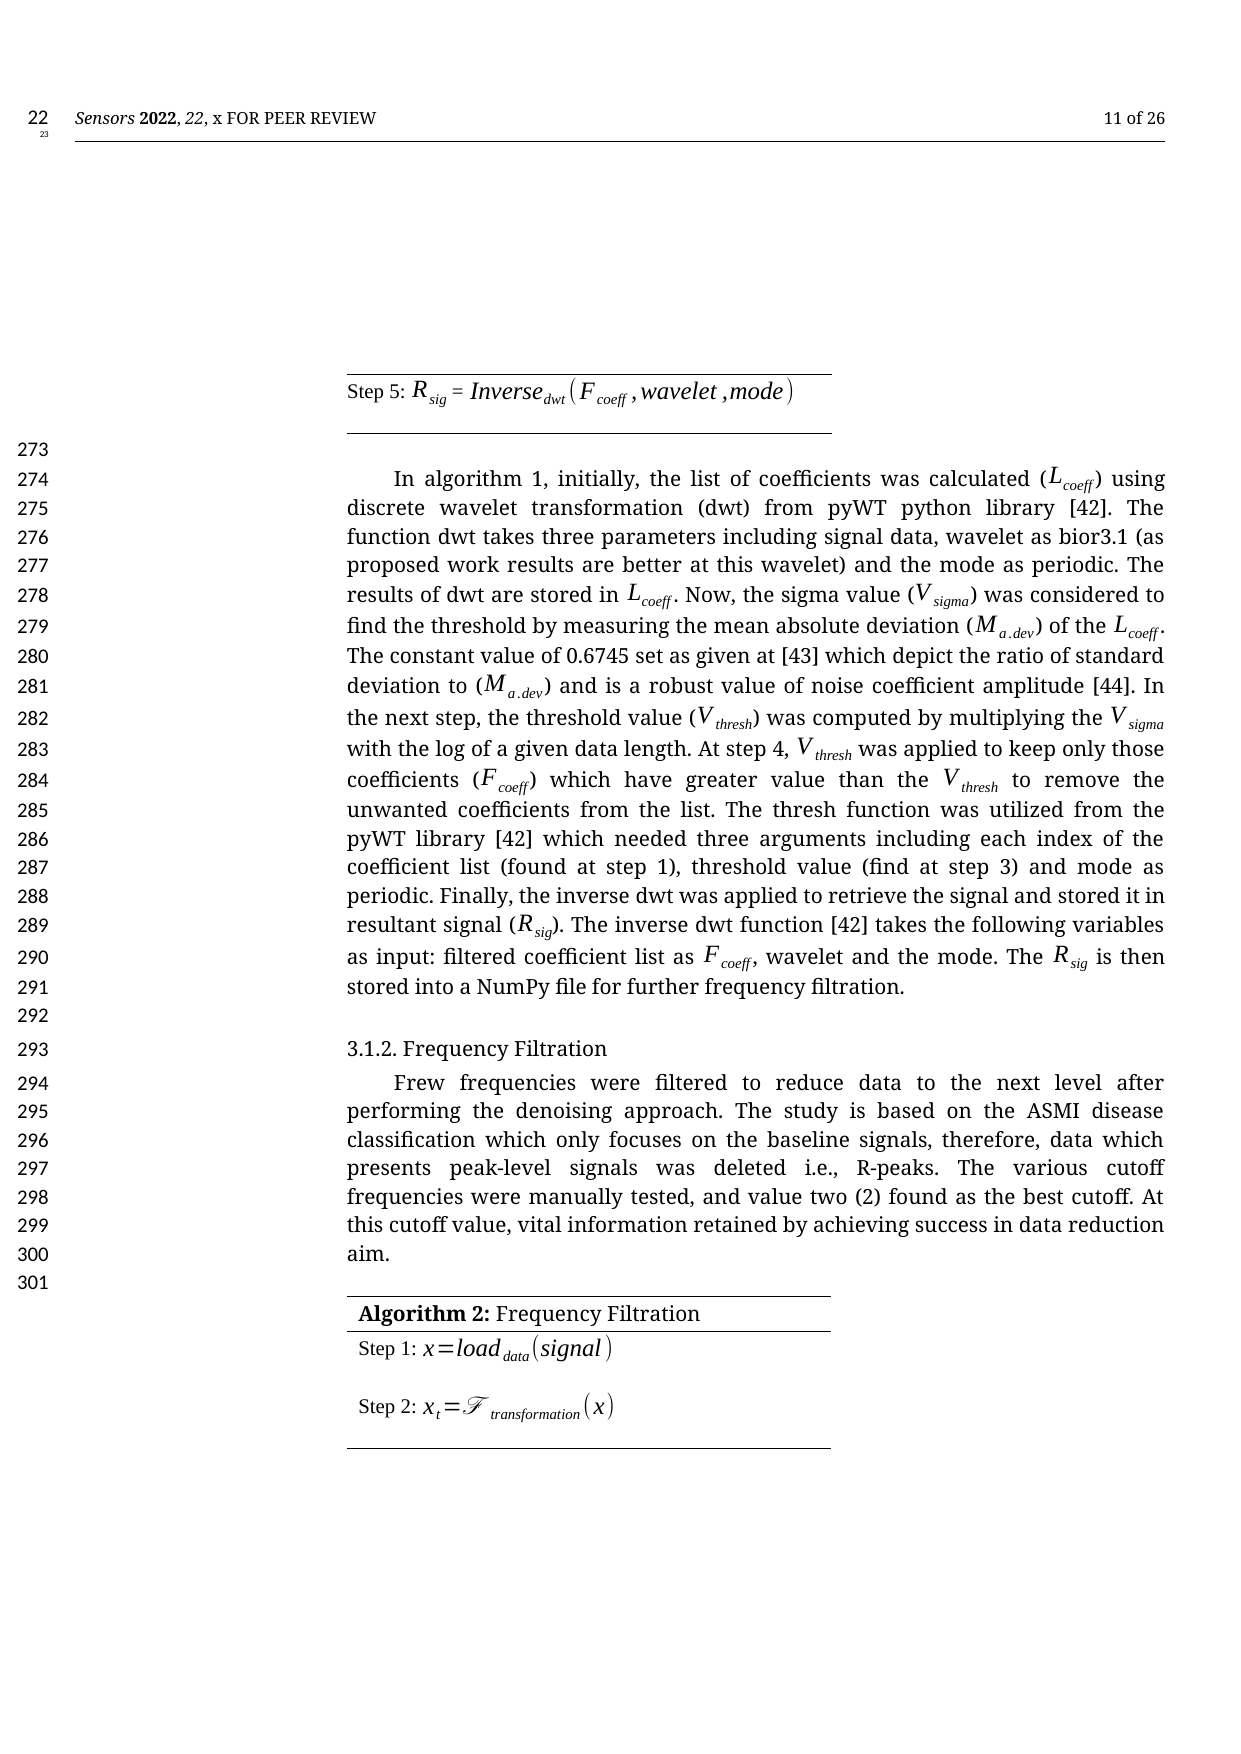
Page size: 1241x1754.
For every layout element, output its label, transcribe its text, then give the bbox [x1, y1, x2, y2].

text Frew frequencies were filtered to reduce data to the next level after performing the denoising approach. The study is based on the ASMI disease classification which only focuses on the baseline signals, therefore, data which presents peak-level signals was deleted i.e., R-peaks. The various cutoff frequencies were manually tested, and value two (2) found as the best cutoff. At this cutoff value, vital information retained by achieving success in data reduction aim. [347, 1068, 1165, 1267]
text In algorithm 1, initially, the list of coefficients was calculated () using discrete wavelet transformation (dwt) from pyWT python library [42]. The function dwt takes three parameters including signal data, wavelet as bior3.1 (as proposed work results are better at this wavelet) and the mode as periodic. The results of dwt are stored in . Now, the sigma value () was considered to find the threshold by measuring the mean absolute deviation () of the . The constant value of 0.6745 set as given at [43] which depict the ratio of standard deviation to () and is a robust value of noise coefficient amplitude [44]. In the next step, the threshold value () was computed by multiplying the with the log of a given data length. At step 4, was applied to keep only those coefficients () which have greater value than the to remove the unwanted coefficients from the list. The thresh function was utilized from the pyWT library [42] which needed three arguments including each index of the coefficient list (found at step 1), threshold value (find at step 3) and mode as periodic. Finally, the inverse dwt was applied to retrieve the signal and stored it in resultant signal (). The inverse dwt function [42] takes the following variables as input: filtered coefficient list as , wavelet and the mode. The is then stored into a NumPy file for further frequency filtration. [347, 462, 1165, 1000]
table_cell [347, 375, 832, 433]
subtitle 3.1.2. Frequency Filtration [347, 1035, 1165, 1062]
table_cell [347, 1332, 831, 1448]
table_header Algorithm 2: Frequency Filtration [347, 1297, 831, 1331]
